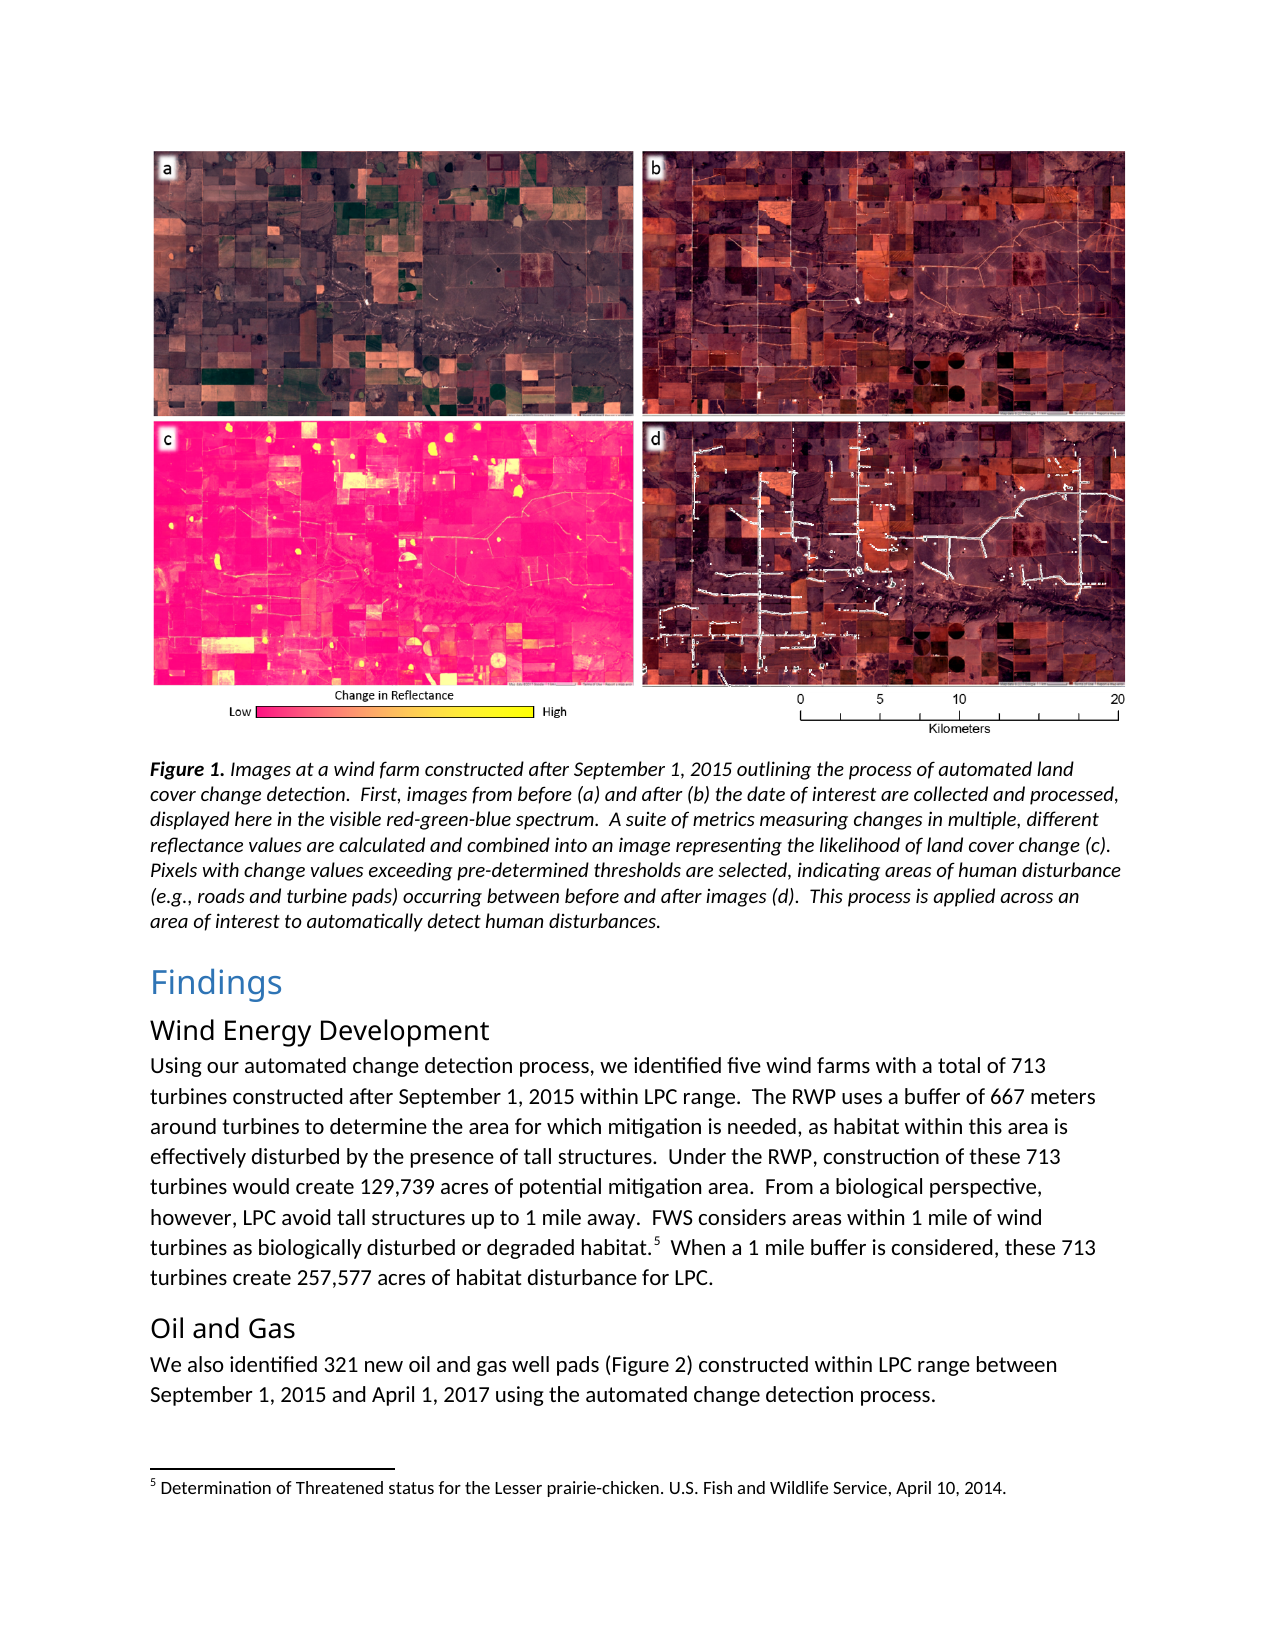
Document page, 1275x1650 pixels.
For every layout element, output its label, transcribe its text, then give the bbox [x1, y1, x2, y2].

subtitle Wind Energy Development [150, 1012, 1125, 1049]
text Using our automated change detection process, we identified five wind farms with a total of 713 turbines constructed after September 1, 2015 within LPC range. The RWP uses a buffer of 667 meters around turbines to determine the area for which mitigation is needed, as habitat within this area is effectively disturbed by the presence of tall structures. Under the RWP, construction of these 713 turbines would create 129,739 acres of potential mitigation area. From a biological perspective, however, LPC avoid tall structures up to 1 mile away. FWS considers areas within 1 mile of wind turbines as biologically disturbed or degraded habitat. When a 1 mile buffer is considered, these 713 turbines create 257,577 acres of habitat disturbance for LPC. [150, 1052, 1125, 1291]
subtitle Oil and Gas [150, 1310, 1125, 1347]
text Figure 1. Images at a wind farm constructed after September 1, 2015 outlining the process of automated land cover change detection. First, images from before (a) and after (b) the date of interest are collected and processed, displayed here in the visible red-green-blue spectrum. A suite of metrics measuring changes in multiple, different reflectance values are calculated and combined into an image representing the likelihood of land cover change (c). Pixels with change values exceeding pre-determined thresholds are selected, indicating areas of human disturbance (e.g., roads and turbine pads) occurring between before and after images (d). This process is applied across an area of interest to automatically detect human disturbances. [150, 756, 1125, 934]
subtitle Findings [150, 959, 1125, 1004]
text We also identified 321 new oil and gas well pads (Figure 2) constructed within LPC range between September 1, 2015 and April 1, 2017 using the automated change detection process. [150, 1350, 1125, 1408]
picture [150, 150, 1125, 737]
